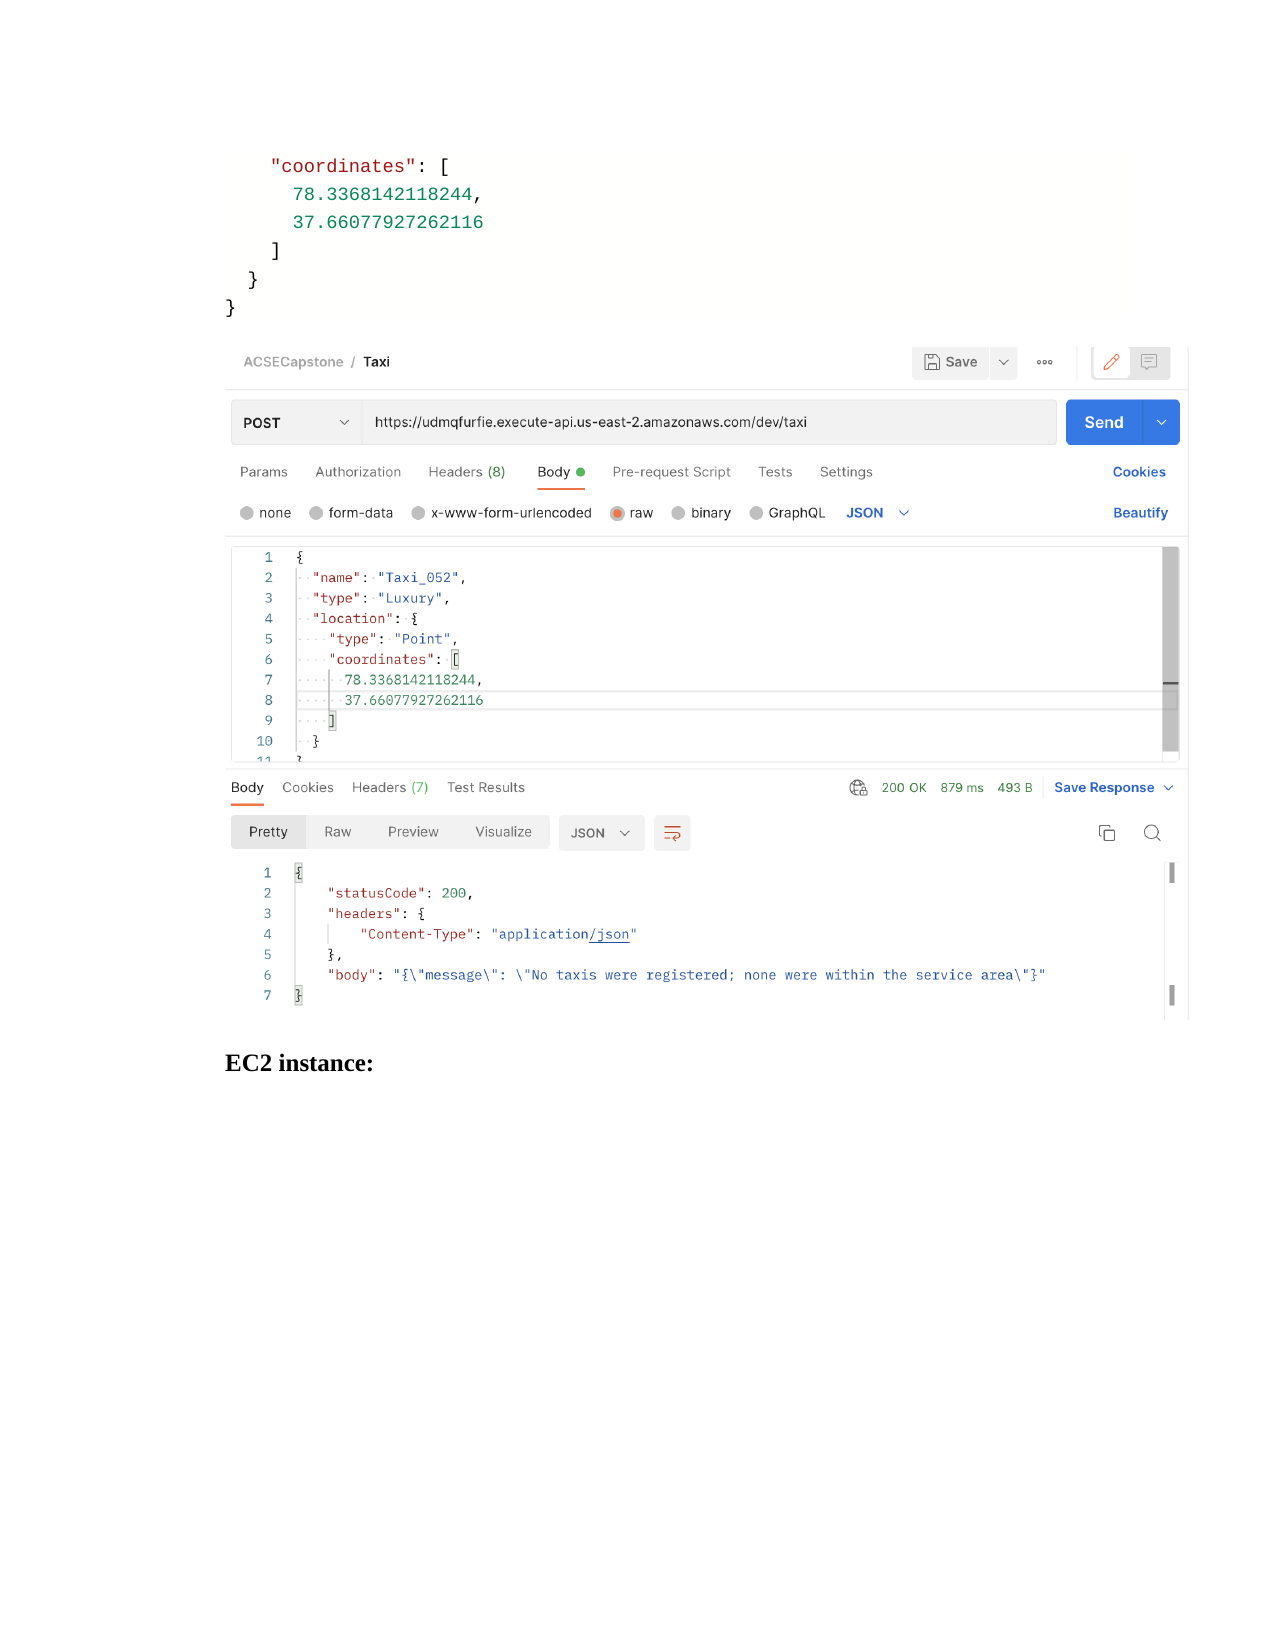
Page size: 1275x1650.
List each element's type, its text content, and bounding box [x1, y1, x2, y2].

text 78.3368142118244, [225, 178, 1125, 206]
text } [225, 262, 1125, 291]
picture [225, 347, 1200, 1020]
text } [225, 291, 1125, 319]
text 37.66077927262116 [225, 206, 1125, 234]
list EC2 instance: [225, 1048, 1125, 1077]
text "coordinates": [ [225, 150, 1125, 178]
text ] [225, 234, 1125, 262]
